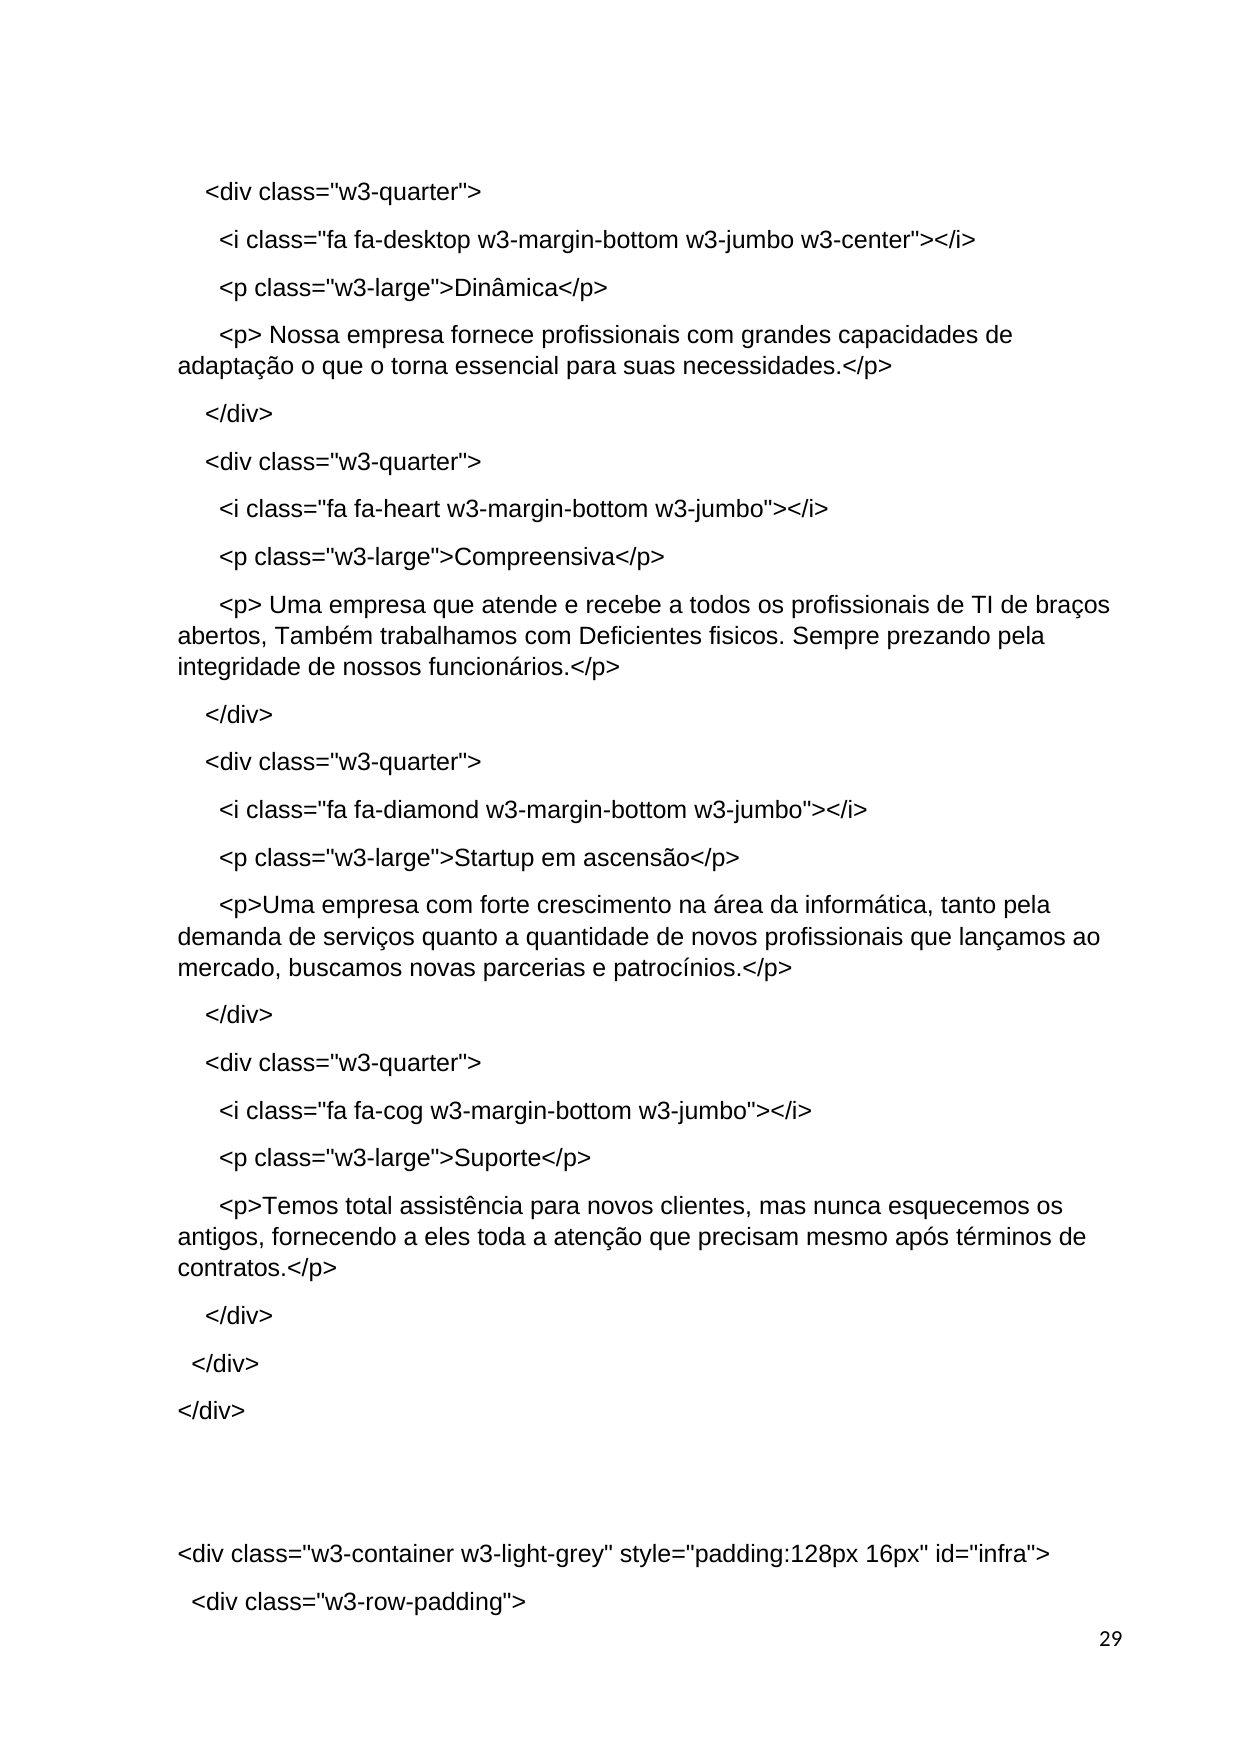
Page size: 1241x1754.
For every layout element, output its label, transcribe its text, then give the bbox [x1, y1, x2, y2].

text <i class="fa fa-heart w3-margin-bottom w3-jumbo"></i> [177, 494, 1122, 523]
text </div> [177, 1000, 1122, 1029]
text </div> [177, 399, 1122, 428]
text </div> [177, 1301, 1122, 1330]
text <div class="w3-quarter"> [177, 177, 1122, 206]
text <p class="w3-large">Compreensiva</p> [177, 542, 1122, 571]
text </div> [177, 1349, 1122, 1377]
text <p class="w3-large">Suporte</p> [177, 1143, 1122, 1172]
text <div class="w3-quarter"> [177, 747, 1122, 776]
text <i class="fa fa-diamond w3-margin-bottom w3-jumbo"></i> [177, 795, 1122, 824]
text <p class="w3-large">Dinâmica</p> [177, 273, 1122, 301]
text <div class="w3-quarter"> [177, 447, 1122, 476]
text </div> [177, 1396, 1122, 1425]
text </div> [177, 700, 1122, 728]
text <p> Uma empresa que atende e recebe a todos os profissionais de TI de braços abertos, Também trabalhamos com Deficientes fisicos. Sempre prezando pela integridade de nossos funcionários.</p> [177, 590, 1122, 681]
text <div class="w3-row-padding"> [177, 1587, 1122, 1616]
text <i class="fa fa-desktop w3-margin-bottom w3-jumbo w3-center"></i> [177, 225, 1122, 254]
text <p class="w3-large">Startup em ascensão</p> [177, 843, 1122, 872]
text <div class="w3-container w3-light-grey" style="padding:128px 16px" id="infra"> [177, 1539, 1122, 1568]
text <p>Uma empresa com forte crescimento na área da informática, tanto pela demanda de serviços quanto a quantidade de novos profissionais que lançamos ao mercado, buscamos novas parcerias e patrocínios.</p> [177, 891, 1122, 981]
text <i class="fa fa-cog w3-margin-bottom w3-jumbo"></i> [177, 1096, 1122, 1124]
text <p>Temos total assistência para novos clientes, mas nunca esquecemos os antigos, fornecendo a eles toda a atenção que precisam mesmo após términos de contratos.</p> [177, 1191, 1122, 1282]
text <p> Nossa empresa fornece profissionais com grandes capacidades de adaptação o que o torna essencial para suas necessidades.</p> [177, 320, 1122, 380]
text <div class="w3-quarter"> [177, 1048, 1122, 1077]
